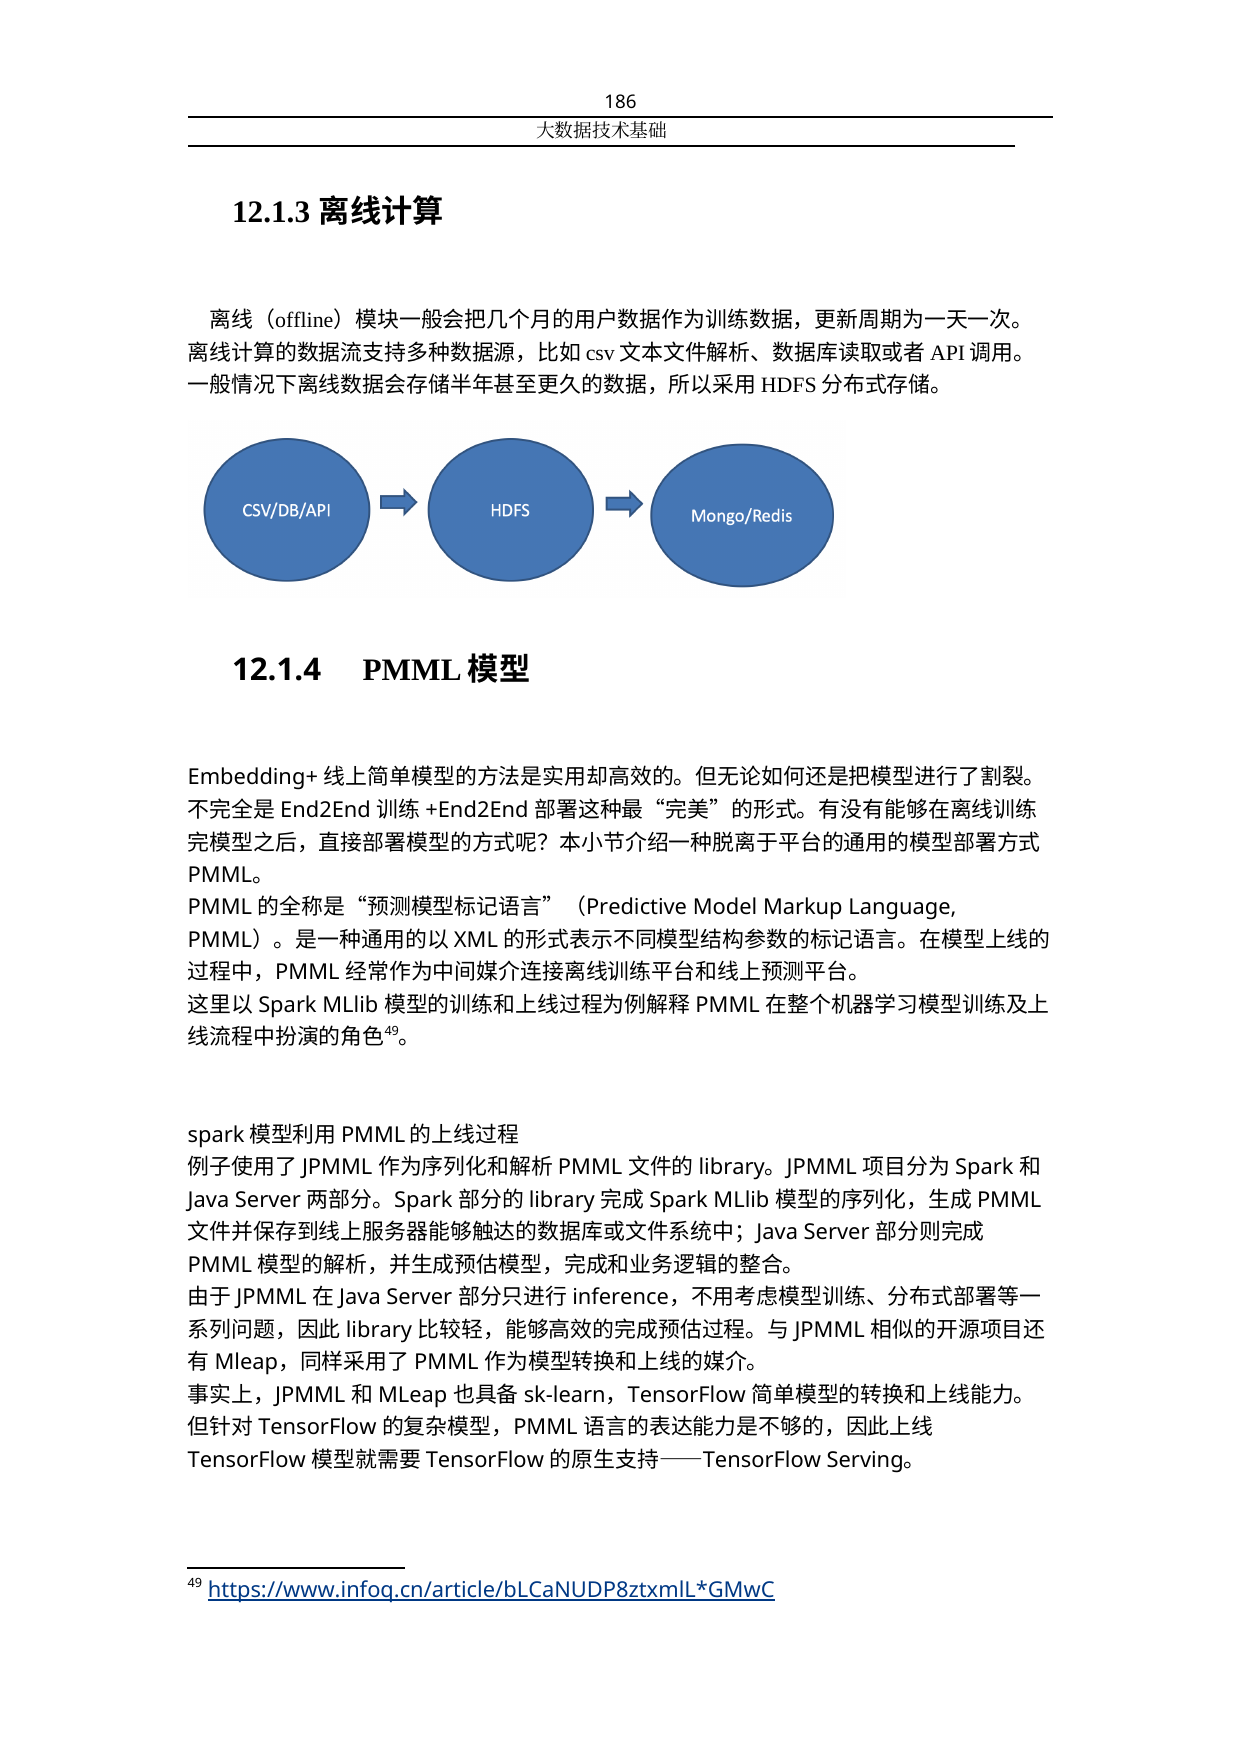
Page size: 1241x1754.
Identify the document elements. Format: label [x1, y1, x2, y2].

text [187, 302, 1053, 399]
picture [187, 420, 846, 598]
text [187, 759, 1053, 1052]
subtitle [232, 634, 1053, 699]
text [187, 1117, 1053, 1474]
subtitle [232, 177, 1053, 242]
